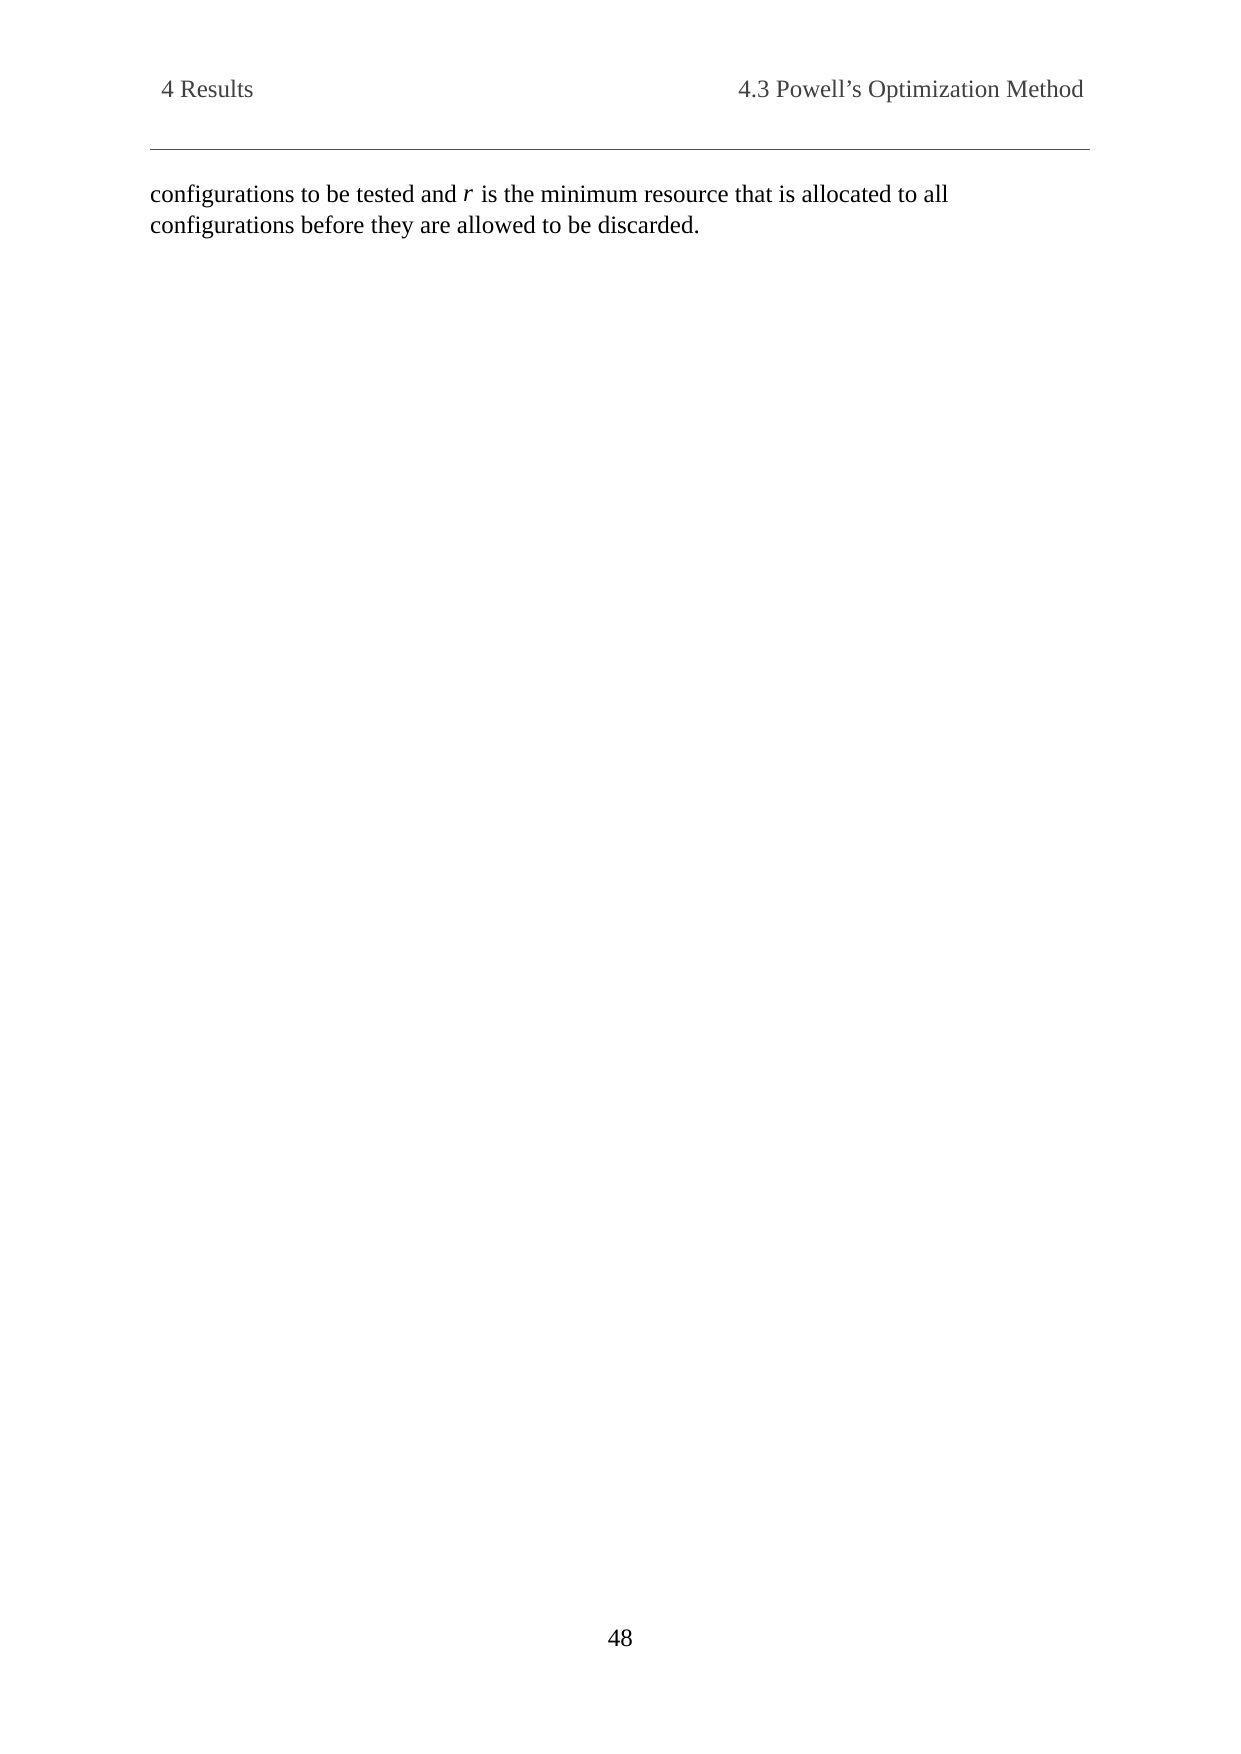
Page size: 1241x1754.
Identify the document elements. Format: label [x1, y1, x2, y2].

text [150, 179, 1090, 239]
